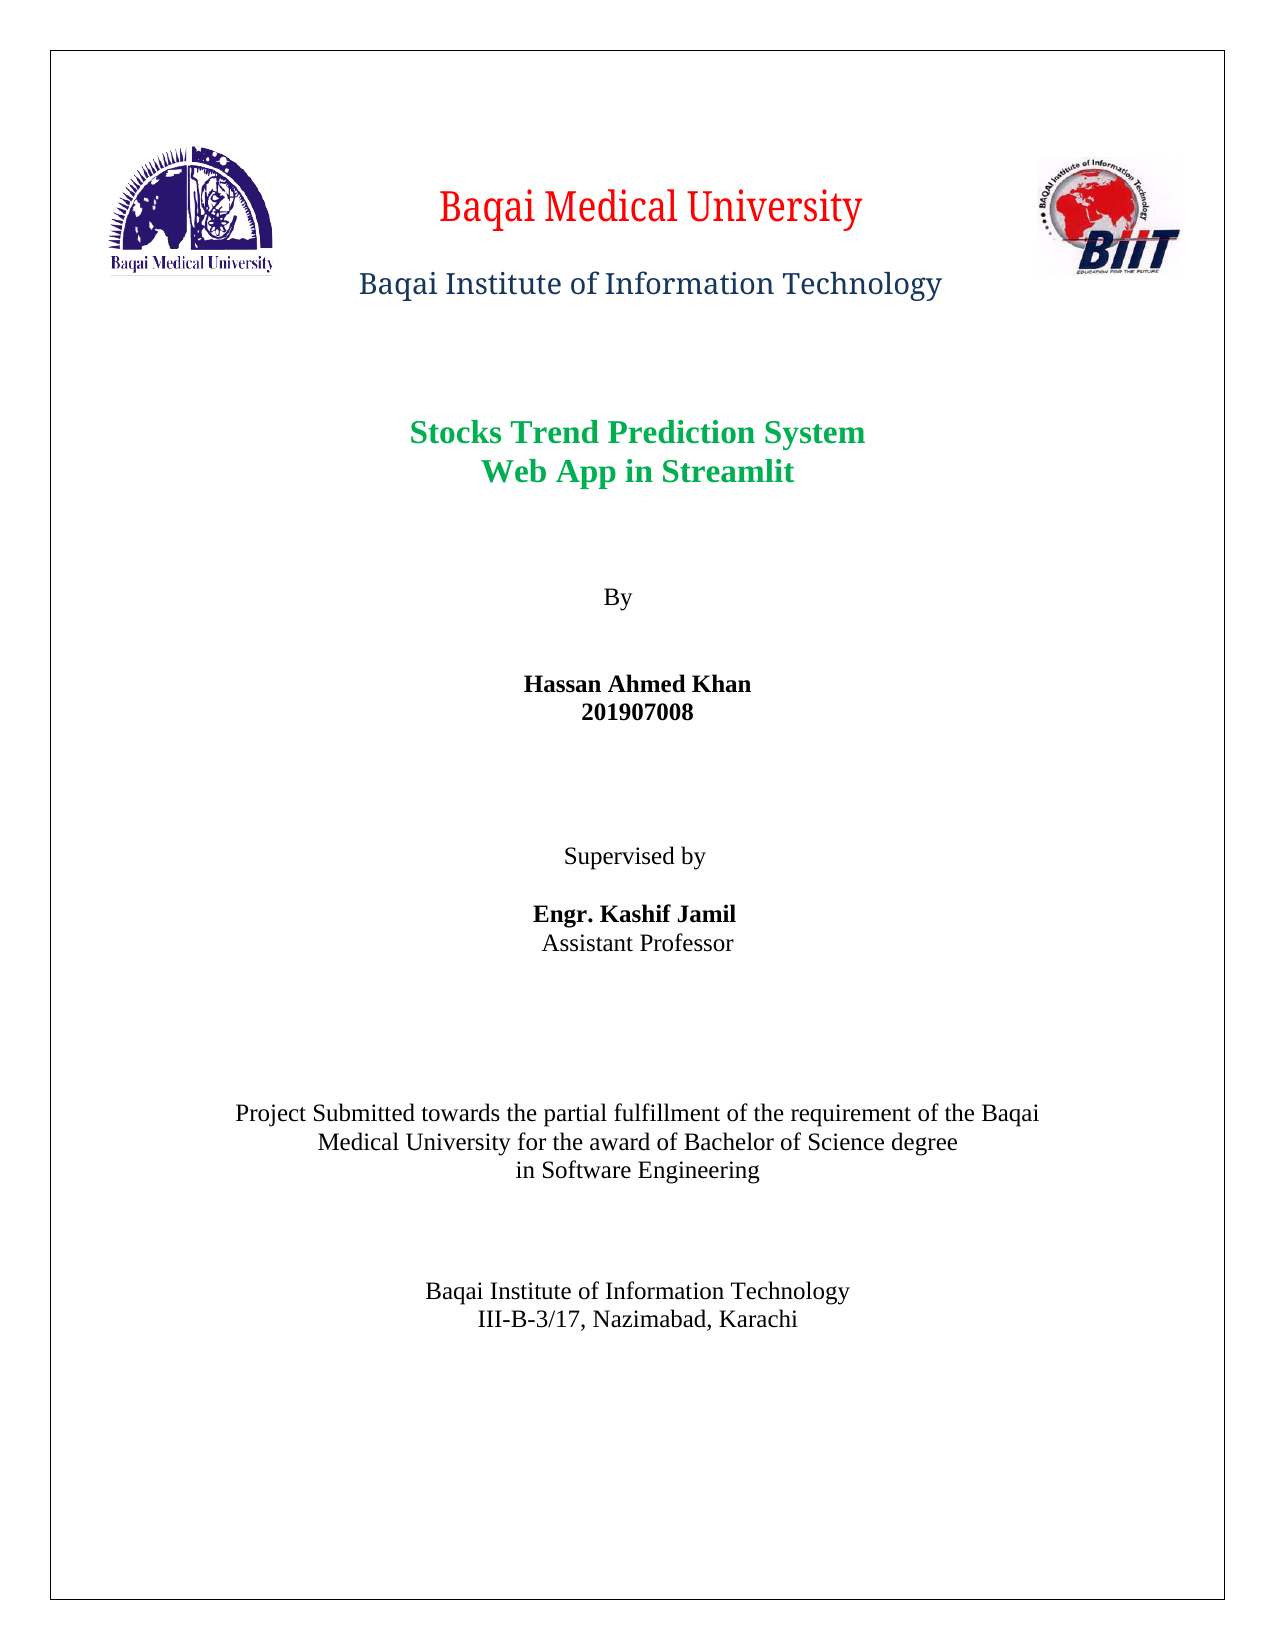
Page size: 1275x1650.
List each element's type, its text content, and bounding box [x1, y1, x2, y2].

text Web App in Streamlit [150, 451, 1125, 489]
text Project Submitted towards the partial fulfillment of the requirement of the Baqai [150, 1098, 1125, 1127]
picture [108, 146, 273, 276]
subtitle Baqai Medical University [273, 176, 1037, 233]
text Stocks Trend Prediction System [150, 413, 1125, 451]
subtitle Engr. Kashif Jamil [259, 899, 1011, 928]
text in Software Engineering [150, 1156, 1125, 1184]
text 201907008 [150, 697, 1125, 726]
text Baqai Institute of Information Technology [259, 263, 1042, 303]
text By [225, 582, 1011, 611]
text Medical University for the award of Bachelor of Science degree [150, 1127, 1125, 1156]
text III-B-3/17, Nazimabad, Karachi [150, 1304, 1125, 1333]
text Hassan Ahmed Khan [150, 669, 1125, 697]
text Assistant Professor [150, 928, 1125, 957]
text Supervised by [259, 841, 1010, 870]
picture [1037, 157, 1182, 276]
text Baqai Institute of Information Technology [150, 1276, 1125, 1304]
